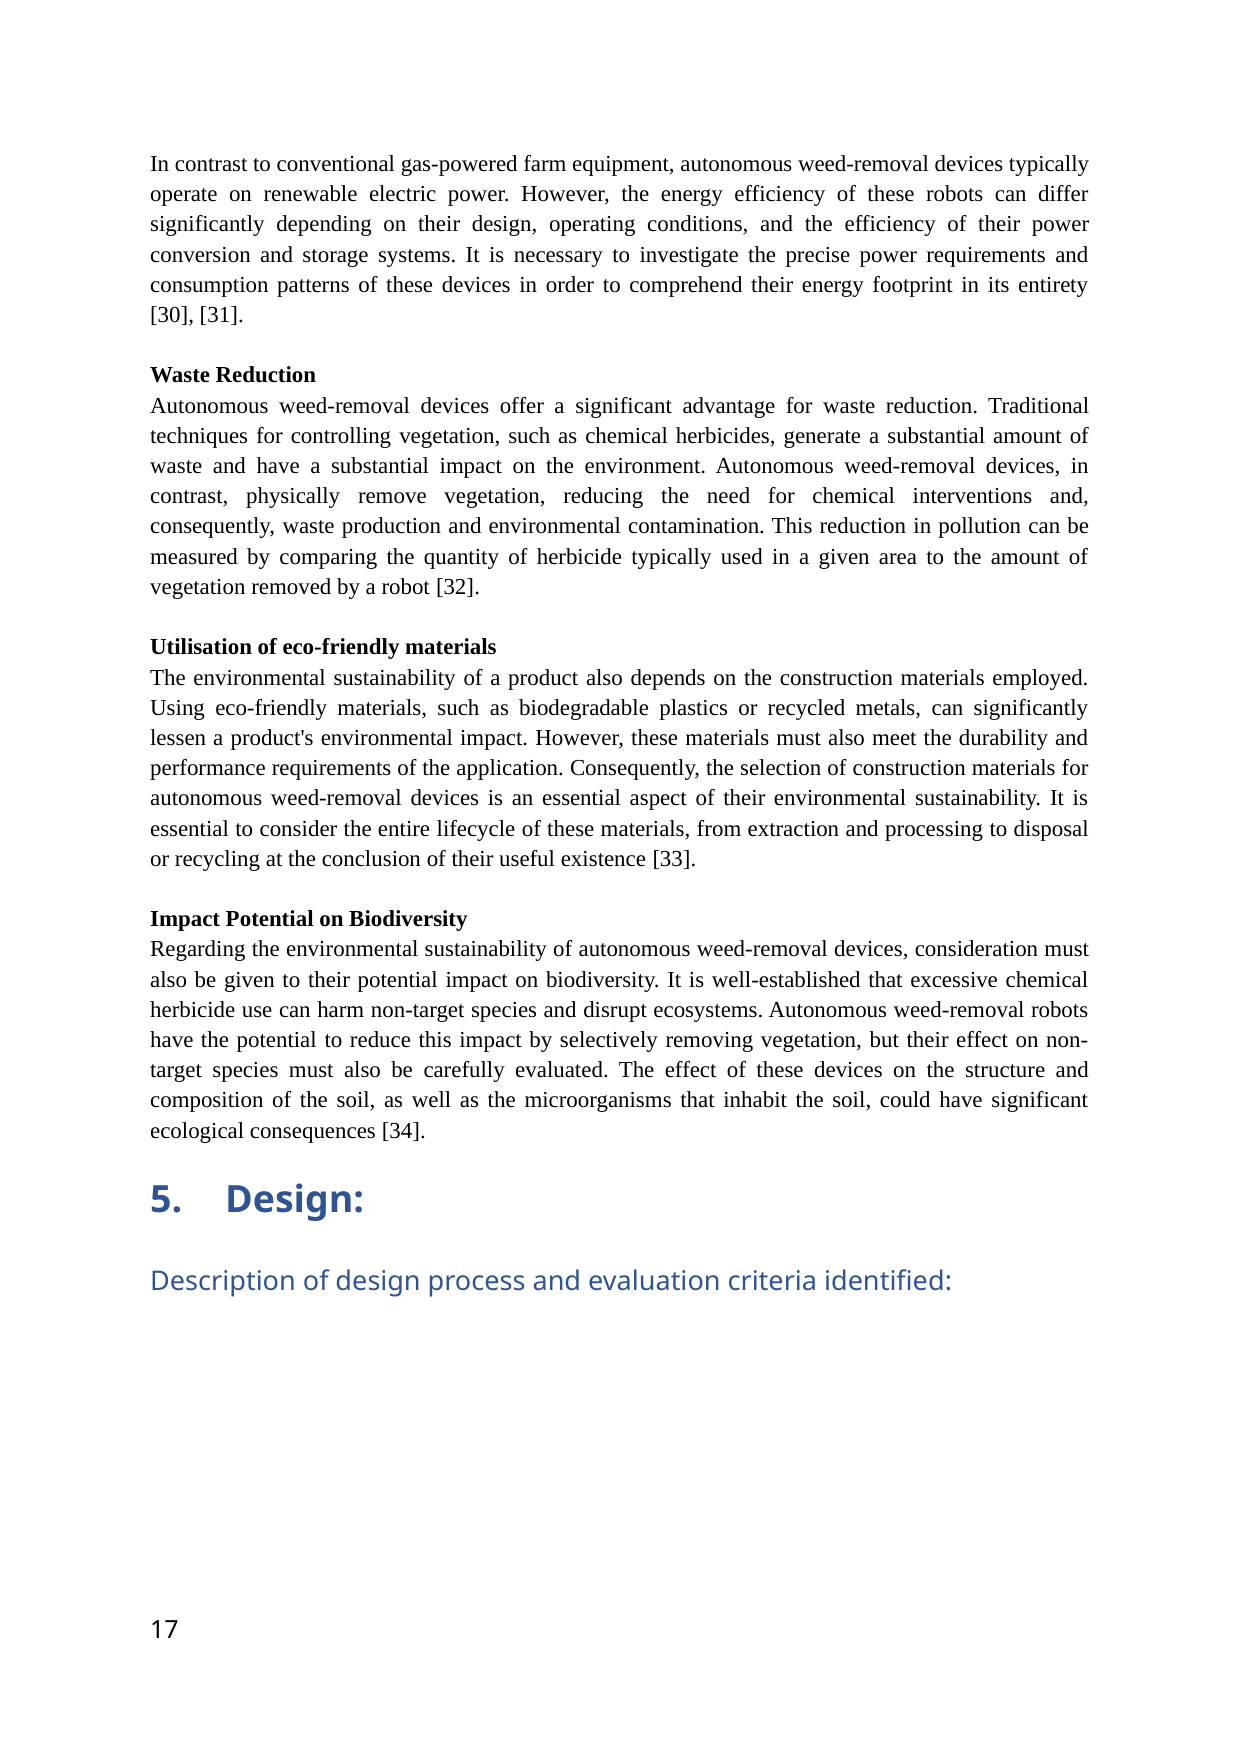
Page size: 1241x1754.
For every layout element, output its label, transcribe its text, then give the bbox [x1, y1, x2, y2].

subtitle Design: [150, 1172, 1090, 1223]
text Utilisation of eco-friendly materials [150, 633, 1090, 660]
text Autonomous weed-removal devices offer a significant advantage for waste reduction. Traditional techniques for controlling vegetation, such as chemical herbicides, generate a substantial amount of waste and have a substantial impact on the environment. Autonomous weed-removal devices, in contrast, physically remove vegetation, reducing the need for chemical interventions and, consequently, waste production and environmental contamination. This reduction in pollution can be measured by comparing the quantity of herbicide typically used in a given area to the amount of vegetation removed by a robot . [150, 392, 1090, 599]
text Impact Potential on Biodiversity [150, 905, 1090, 932]
text Waste Reduction [150, 361, 1090, 388]
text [150, 150, 1090, 327]
text Regarding the environmental sustainability of autonomous weed-removal devices, consideration must also be given to their potential impact on biodiversity. It is well-established that excessive chemical herbicide use can harm non-target species and disrupt ecosystems. Autonomous weed-removal robots have the potential to reduce this impact by selectively removing vegetation, but their effect on non-target species must also be carefully evaluated. The effect of these devices on the structure and composition of the soil, as well as the microorganisms that inhabit the soil, could have significant ecological consequences . [150, 935, 1090, 1143]
subtitle Description of design process and evaluation criteria identified: [150, 1261, 1090, 1298]
text The environmental sustainability of a product also depends on the construction materials employed. Using eco-friendly materials, such as biodegradable plastics or recycled metals, can significantly lessen a product's environmental impact. However, these materials must also meet the durability and performance requirements of the application. Consequently, the selection of construction materials for autonomous weed-removal devices is an essential aspect of their environmental sustainability. It is essential to consider the entire lifecycle of these materials, from extraction and processing to disposal or recycling at the conclusion of their useful existence . [150, 663, 1090, 871]
